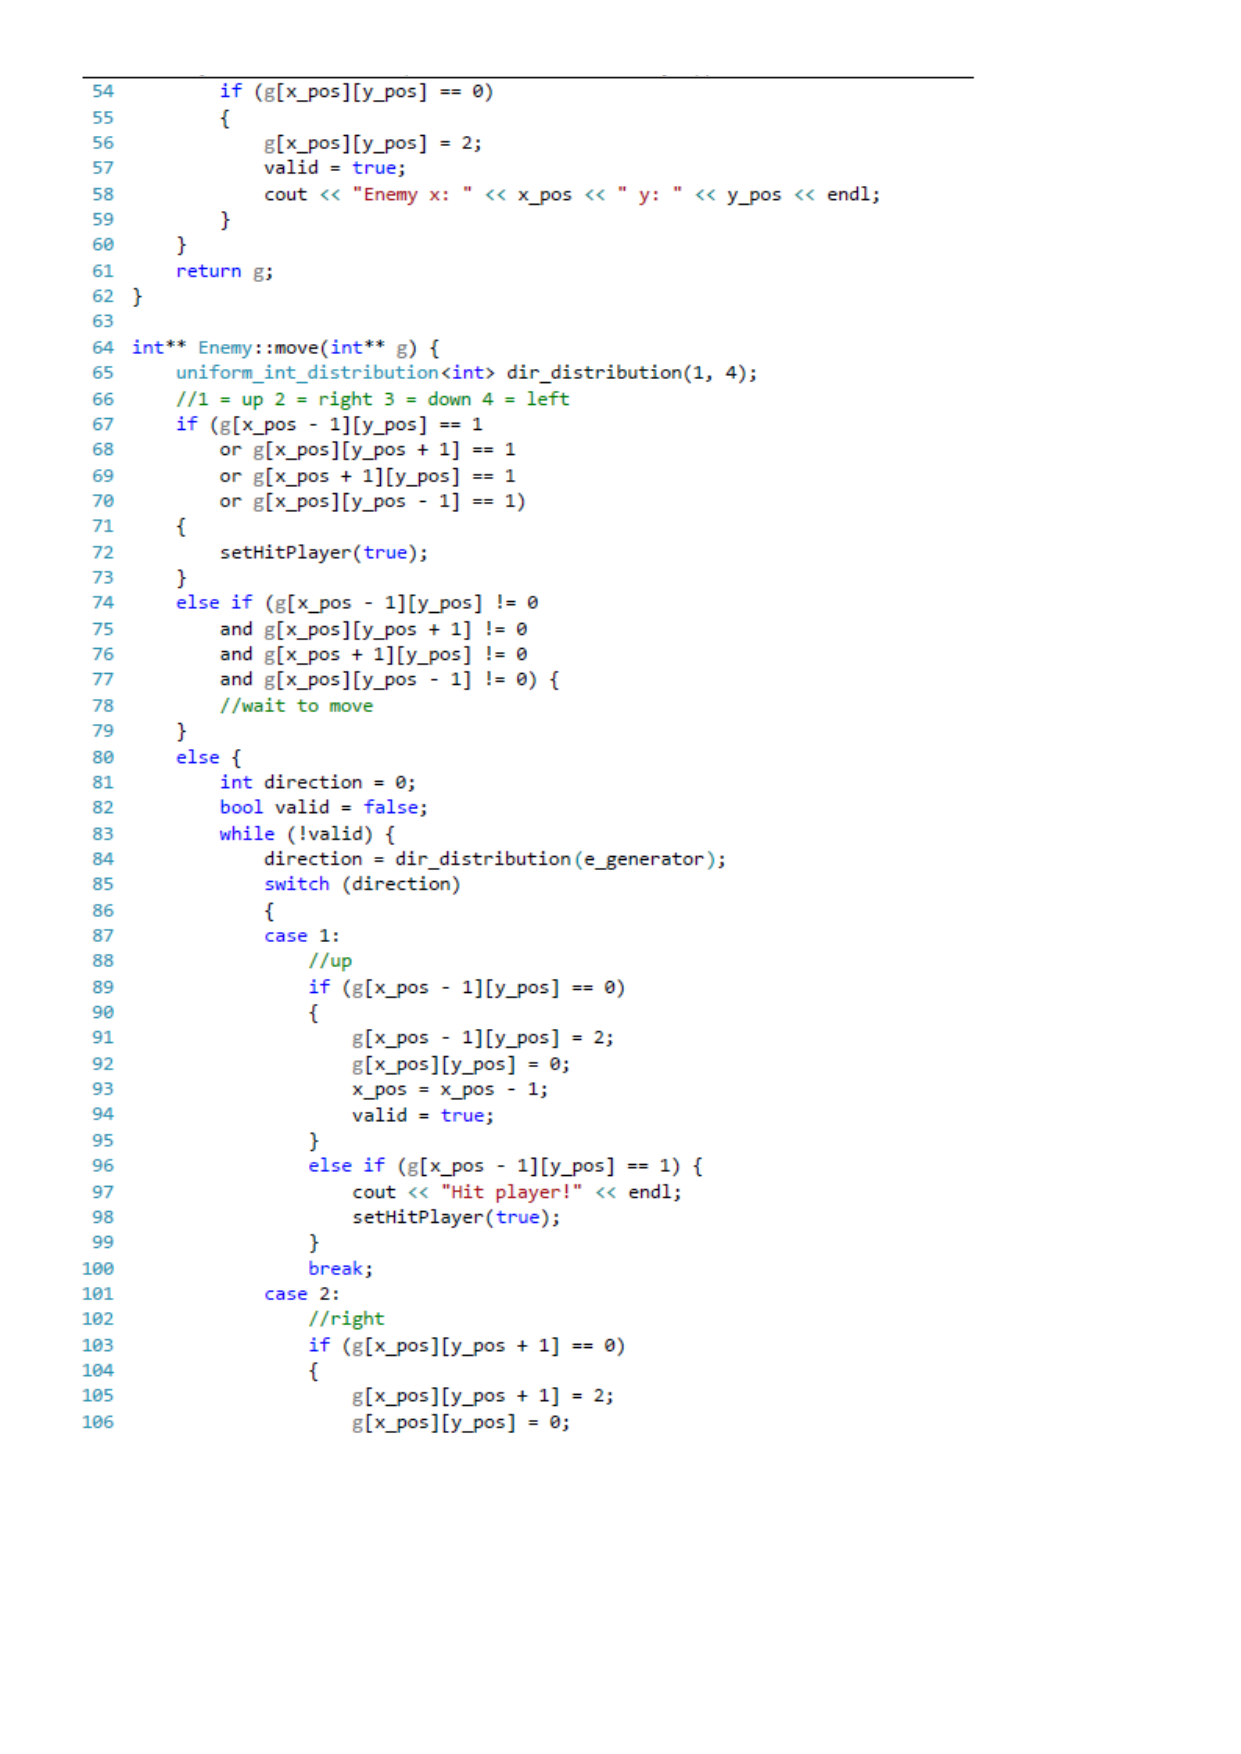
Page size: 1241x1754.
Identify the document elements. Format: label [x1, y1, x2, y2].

picture [75, 75, 982, 1469]
